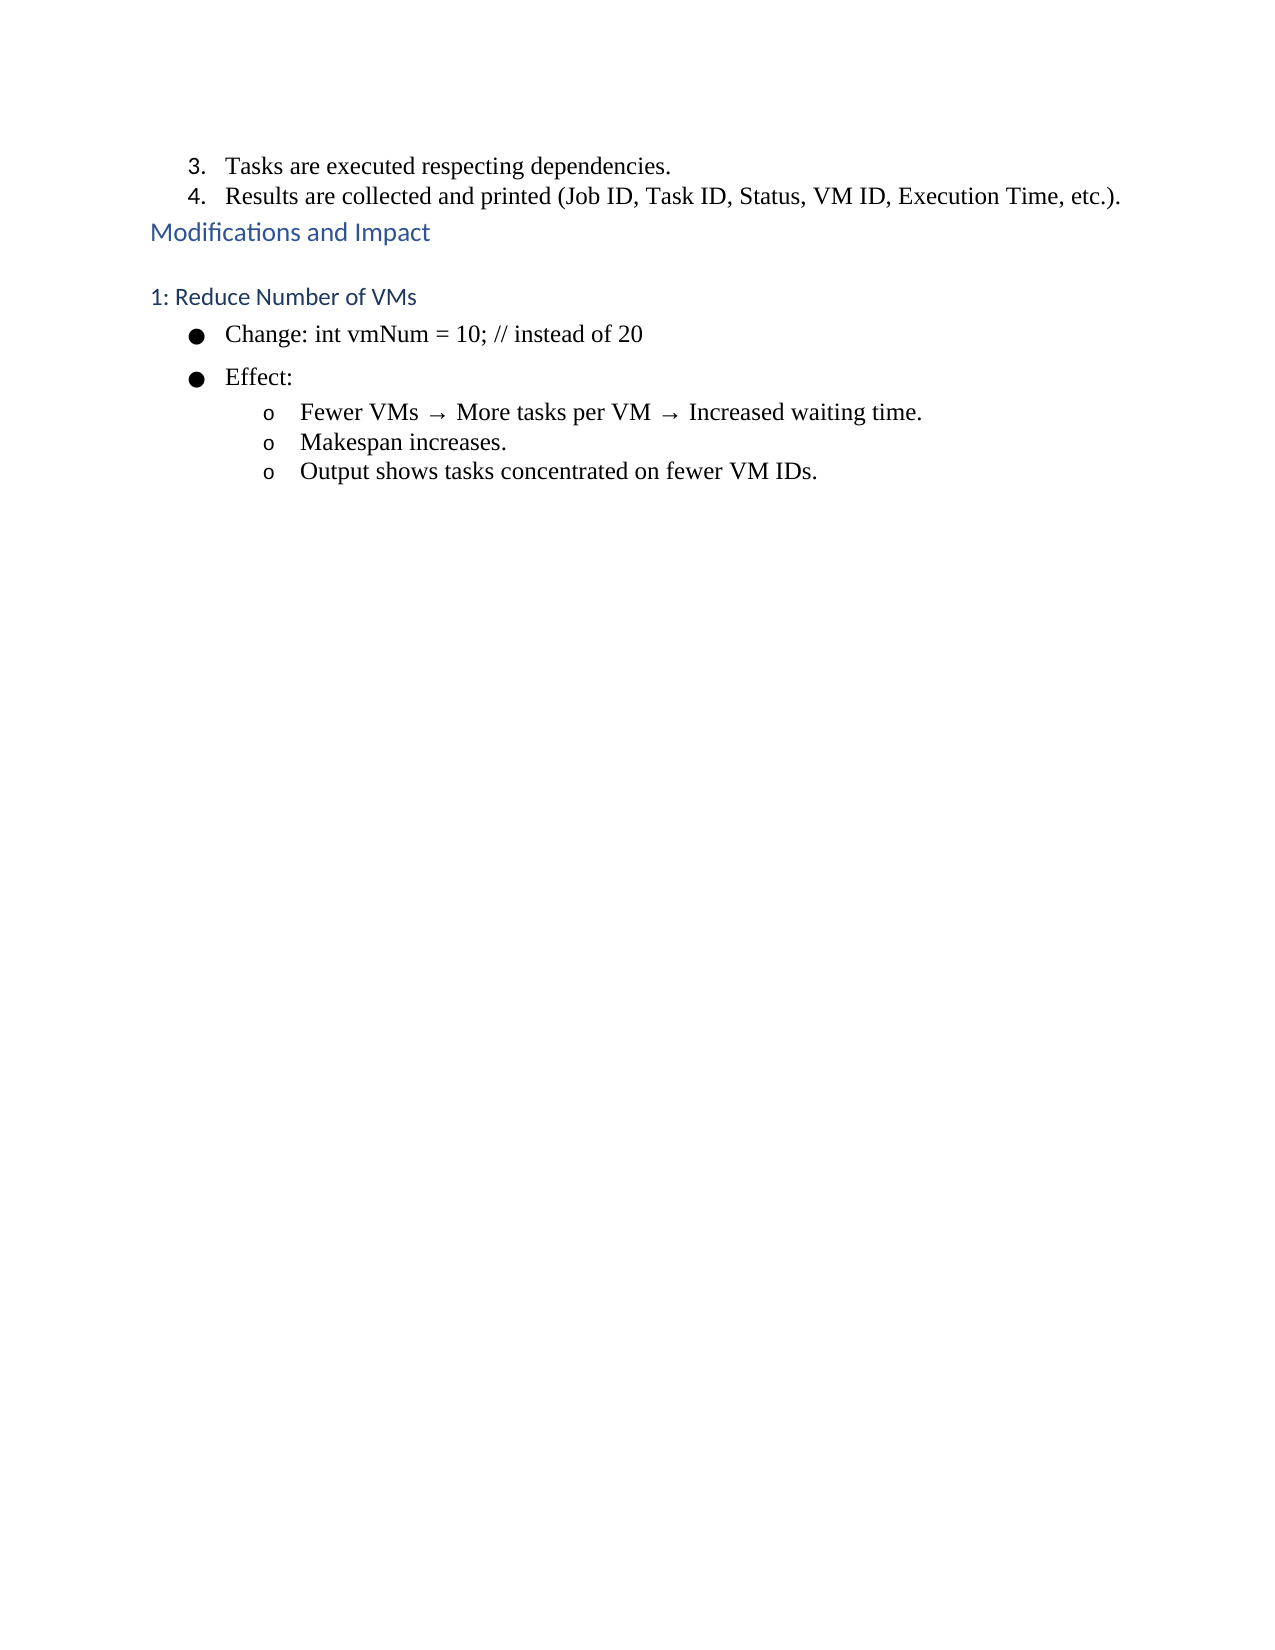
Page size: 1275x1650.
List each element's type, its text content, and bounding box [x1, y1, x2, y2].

list Output shows tasks concentrated on fewer VM IDs. [262, 456, 1125, 486]
list Makespan increases. [262, 427, 1125, 456]
list Tasks are executed respecting dependencies. [187, 150, 1125, 181]
list Effect: [187, 354, 1125, 397]
subtitle 1: Reduce Number of VMs [150, 281, 1125, 312]
list Results are collected and printed (Job ID, Task ID, Status, VM ID, Execution Time, etc.). [187, 181, 1125, 211]
list Change: int vmNum = 10; // instead of 20 [187, 312, 1125, 354]
subtitle Modifications and Impact [150, 215, 1125, 248]
list Fewer VMs → More tasks per VM → Increased waiting time. [262, 397, 1125, 427]
